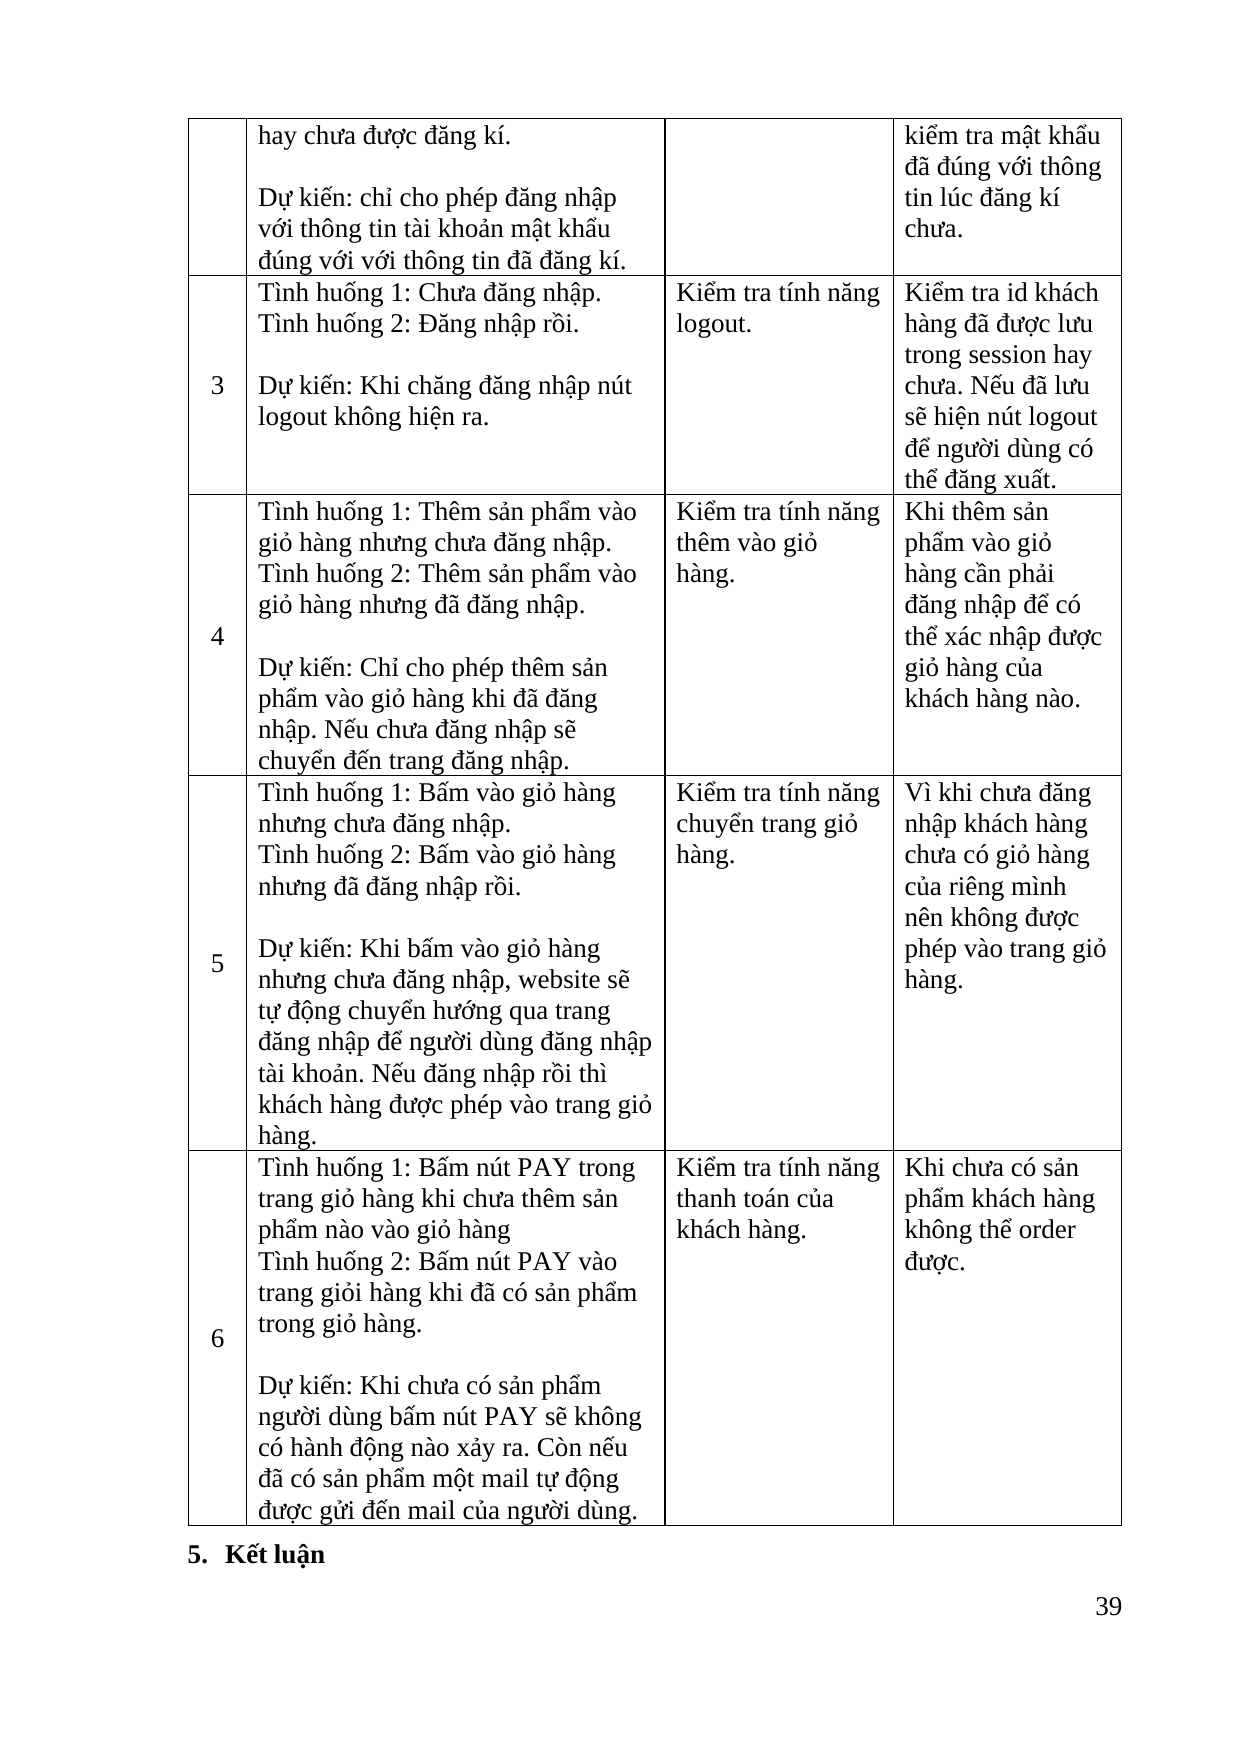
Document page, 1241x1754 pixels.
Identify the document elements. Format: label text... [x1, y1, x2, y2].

table_cell 5 [189, 776, 246, 1150]
table_cell Kiểm tra tính năng thanh toán của khách hàng. [666, 1151, 893, 1525]
list Kết luận [187, 1538, 1122, 1569]
table_cell 2 [189, 119, 246, 275]
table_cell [666, 119, 893, 275]
table_cell Vì khi chưa đăng nhập khách hàng chưa có giỏ hàng của riêng mình nên không được phép vào trang giỏ hàng. [894, 776, 1121, 1150]
table_cell Tình huống 1: Thêm sản phẩm vào giỏ hàng nhưng chưa đăng nhập. Tình huống 2: Thêm sản phẩm vào giỏ hàng nhưng đã đăng nhập. Dự kiến: Chỉ cho phép thêm sản phẩm vào giỏ hàng khi đã đăng nhập. Nếu chưa đăng nhập sẽ chuyển đến trang đăng nhập. [247, 495, 664, 775]
table_cell Tình huống 1: Bấm vào giỏ hàng nhưng chưa đăng nhập. Tình huống 2: Bấm vào giỏ hàng nhưng đã đăng nhập rồi. Dự kiến: Khi bấm vào giỏ hàng nhưng chưa đăng nhập, website sẽ tự động chuyển hướng qua trang đăng nhập để người dùng đăng nhập tài khoản. Nếu đăng nhập rồi thì khách hàng được phép vào trang giỏ hàng. [247, 776, 664, 1150]
table_cell Tình huống 1: Chưa đăng nhập. Tình huống 2: Đăng nhập rồi. Dự kiến: Khi chăng đăng nhập nút logout không hiện ra. [247, 276, 664, 494]
table_cell 4 [189, 495, 246, 775]
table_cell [894, 119, 1121, 275]
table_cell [247, 119, 664, 275]
table_cell 6 [189, 1151, 246, 1525]
table_cell Khi thêm sản phẩm vào giỏ hàng cần phải đăng nhập để có thể xác nhập được giỏ hàng của khách hàng nào. [894, 495, 1121, 775]
table_cell 3 [189, 276, 246, 494]
table_cell Kiểm tra tính năng thêm vào giỏ hàng. [666, 495, 893, 775]
table_cell Kiểm tra id khách hàng đã được lưu trong session hay chưa. Nếu đã lưu sẽ hiện nút logout để người dùng có thể đăng xuất. [894, 276, 1121, 494]
table_cell Khi chưa có sản phẩm khách hàng không thể order được. [894, 1151, 1121, 1525]
table_cell Tình huống 1: Bấm nút PAY trong trang giỏ hàng khi chưa thêm sản phẩm nào vào giỏ hàng Tình huống 2: Bấm nút PAY vào trang giỏi hàng khi đã có sản phẩm trong giỏ hàng. Dự kiến: Khi chưa có sản phẩm người dùng bấm nút PAY sẽ không có hành động nào xảy ra. Còn nếu đã có sản phẩm một mail tự động được gửi đến mail của người dùng. [247, 1151, 664, 1525]
table_cell Kiểm tra tính năng chuyển trang giỏ hàng. [666, 776, 893, 1150]
table_cell Kiểm tra tính năng logout. [666, 276, 893, 494]
